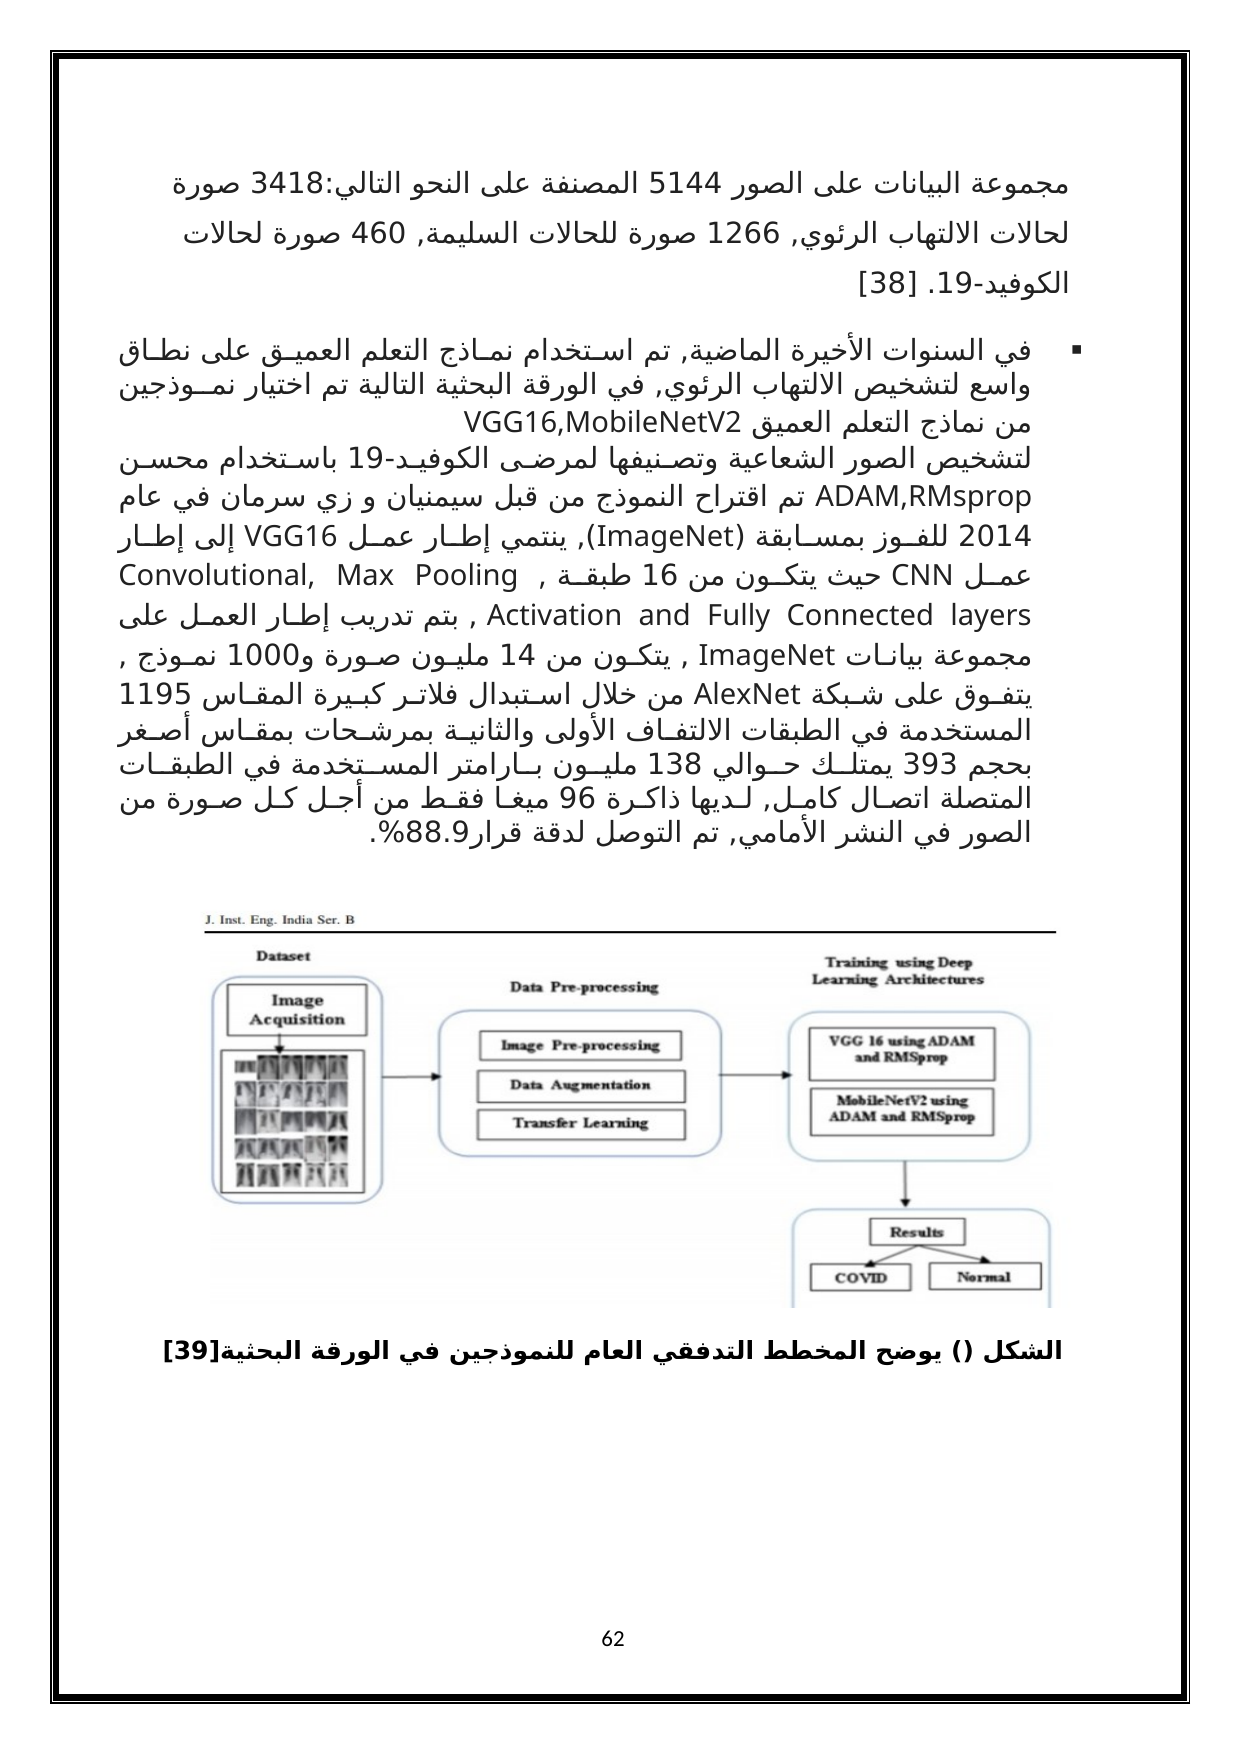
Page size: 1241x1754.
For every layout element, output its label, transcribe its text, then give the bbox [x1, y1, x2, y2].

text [118, 150, 1070, 300]
list في السنوات الأخيرة الماضية, تم استخدام نماذج التعلم العميق على نطاق واسع لتشخيص الالتهاب الرئوي, في الورقة البحثية التالية تم اختيار نموذجين من نماذج التعلم العميق VGG16,MobileNetV2 [118, 333, 1070, 441]
picture [118, 877, 1108, 1308]
text الشكل () يوضح المخطط التدفقي العام للنموذجين في الورقة البحثية[39] [118, 1336, 1107, 1365]
text لتشخيص الصور الشعاعية وتصنيفها لمرضى الكوفيد-19 باستخدام محسن ADAM,RMsprop تم اقتراح النموذج من قبل سيمنيان و زي سرمان في عام 2014 للفوز بمسابقة (ImageNet), ينتمي إطار عمل VGG16 إلى إطار عمل CNN حيث يتكون من 16 طبقة Convolutional, Max Pooling , Activation and Fully Connected layers , بتم تدريب إطار العمل على مجموعة بيانات ImageNet , يتكون من 14 مليون صورة و1000 نموذج , يتفوق على شبكة AlexNet من خلال استبدال فلاتر كبيرة المقاس 1195 المستخدمة في الطبقات الالتفاف الأولى والثانية بمرشحات بمقاس أصغر بحجم 393 يمتلك حوالي 138 مليون بارامتر المستخدمة في الطبقات المتصلة اتصال كامل, لديها ذاكرة 96 ميغا فقط من أجل كل صورة من الصور في النشر الأمامي, تم التوصل لدقة قرار88.9%. [118, 441, 1032, 849]
